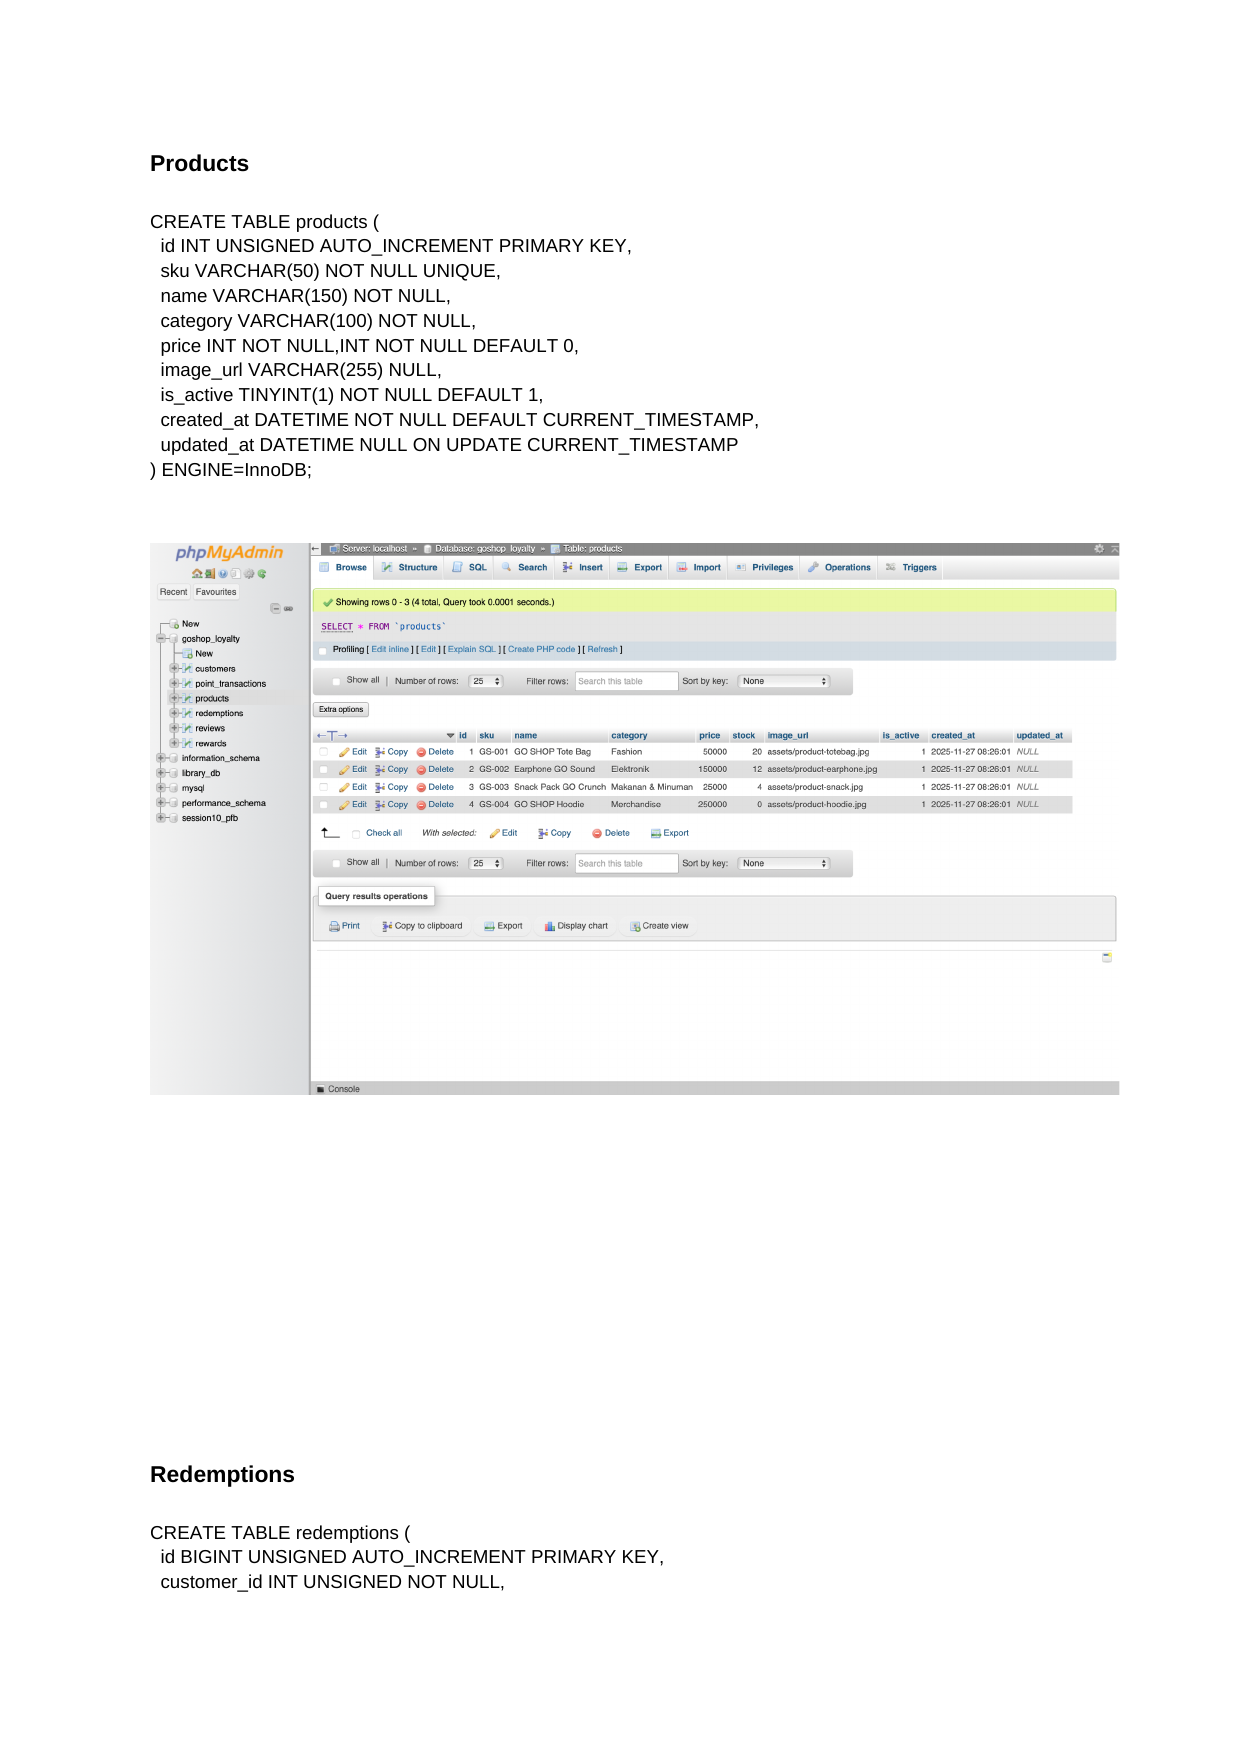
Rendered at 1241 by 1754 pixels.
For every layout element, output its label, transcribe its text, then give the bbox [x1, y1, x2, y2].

text price INT NOT NULL,INT NOT NULL DEFAULT 0, [150, 334, 1090, 356]
text is_active TINYINT(1) NOT NULL DEFAULT 1, [150, 384, 1090, 406]
text Redemptions [150, 1461, 1090, 1487]
text image_url VARCHAR(255) NULL, [150, 359, 1090, 381]
text ) ENGINE=InnoDB; [150, 458, 1090, 480]
text category VARCHAR(100) NOT NULL, [150, 309, 1090, 331]
text created_at DATETIME NOT NULL DEFAULT CURRENT_TIMESTAMP, [150, 409, 1090, 430]
text name VARCHAR(150) NOT NULL, [150, 285, 1090, 306]
text customer_id INT UNSIGNED NOT NULL, [150, 1571, 1090, 1593]
text updated_at DATETIME NULL ON UPDATE CURRENT_TIMESTAMP [150, 433, 1090, 455]
text CREATE TABLE products ( [150, 210, 1090, 232]
text id INT UNSIGNED AUTO_INCREMENT PRIMARY KEY, [150, 235, 1090, 257]
text sku VARCHAR(50) NOT NULL UNIQUE, [150, 260, 1090, 282]
text CREATE TABLE redemptions ( [150, 1522, 1090, 1543]
picture [150, 543, 1120, 1095]
text Products [150, 150, 1090, 176]
text id BIGINT UNSIGNED AUTO_INCREMENT PRIMARY KEY, [150, 1546, 1090, 1568]
